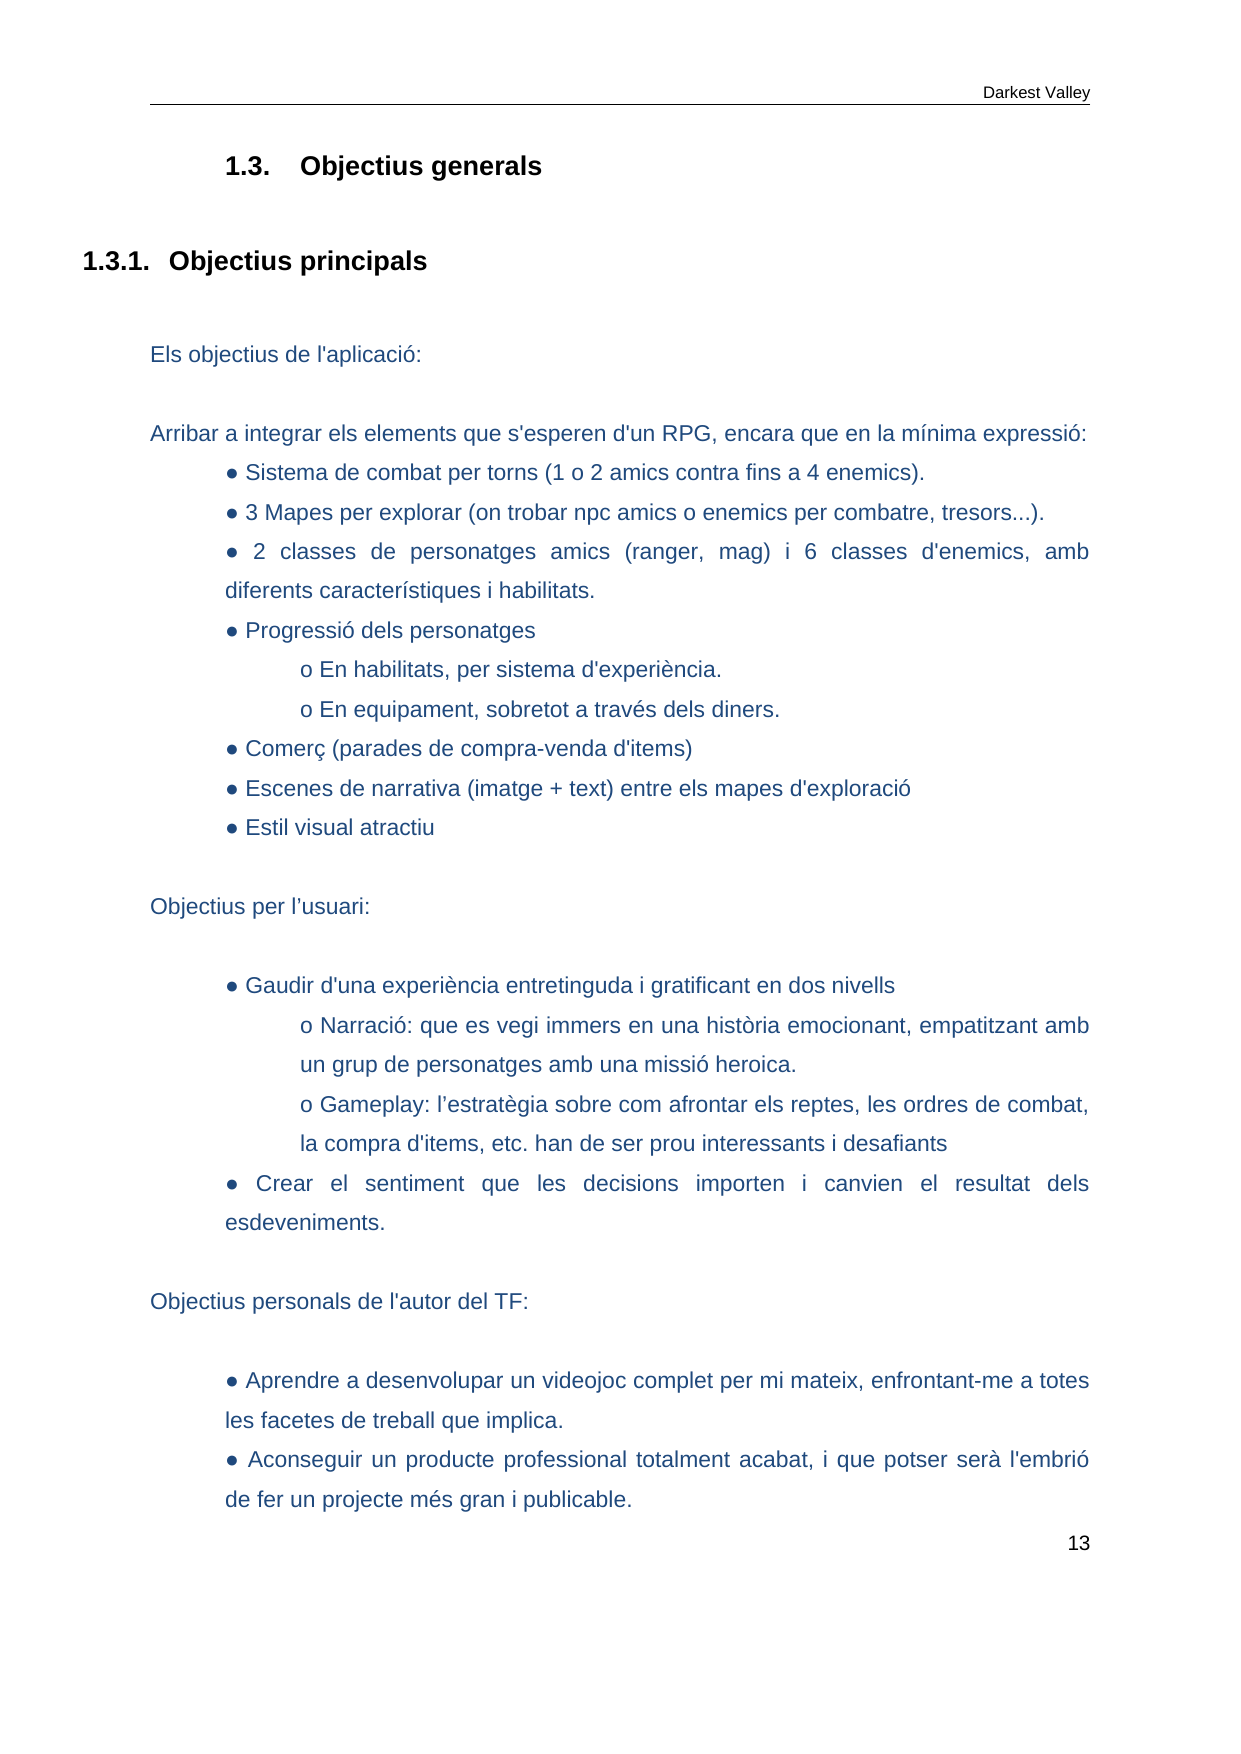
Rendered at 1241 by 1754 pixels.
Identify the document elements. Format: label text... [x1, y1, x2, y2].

text ● Aconseguir un producte professional totalment acabat, i que potser serà l'embrió de fer un projecte més gran i publicable. [225, 1446, 1090, 1512]
subtitle Objectius generals [225, 150, 1090, 181]
text ● Aprendre a desenvolupar un videojoc complet per mi mateix, enfrontant-me a totes les facetes de treball que implica. [225, 1367, 1090, 1433]
text Objectius personals de l'autor del TF: [150, 1288, 1090, 1314]
text ● 2 classes de personatges amics (ranger, mag) i 6 classes d'enemics, amb diferents característiques i habilitats. [225, 538, 1090, 604]
text ● Sistema de combat per torns (1 o 2 amics contra fins a 4 enemics). [225, 459, 1090, 485]
text o En habilitats, per sistema d'experiència. [300, 656, 1090, 683]
text ● Estil visual atractiu [225, 814, 1090, 841]
subtitle Objectius principals [150, 245, 1090, 277]
text ● 3 Mapes per explorar (on trobar npc amics o enemics per combatre, tresors...). [225, 498, 1090, 525]
text Objectius per l’usuari: [150, 893, 1090, 920]
text o En equipament, sobretot a través dels diners. [300, 696, 1090, 722]
text ● Gaudir d'una experiència entretinguda i gratificant en dos nivells [225, 972, 1090, 999]
text ● Comerç (parades de compra-venda d'items) [225, 735, 1090, 762]
text o Gameplay: l’estratègia sobre com afrontar els reptes, les ordres de combat, la compra d'items, etc. han de ser prou interessants i desafiants [300, 1091, 1090, 1157]
text ● Progressió dels personatges [225, 617, 1090, 643]
text Els objectius de l'aplicació: [150, 341, 1090, 367]
text Arribar a integrar els elements que s'esperen d'un RPG, encara que en la mínima expressió: [150, 419, 1090, 446]
text ● Crear el sentiment que les decisions importen i canvien el resultat dels esdeveniments. [225, 1170, 1090, 1236]
text ● Escenes de narrativa (imatge + text) entre els mapes d'exploració [225, 775, 1090, 801]
text o Narració: que es vegi immers en una història emocionant, empatitzant amb un grup de personatges amb una missió heroica. [300, 1012, 1090, 1078]
